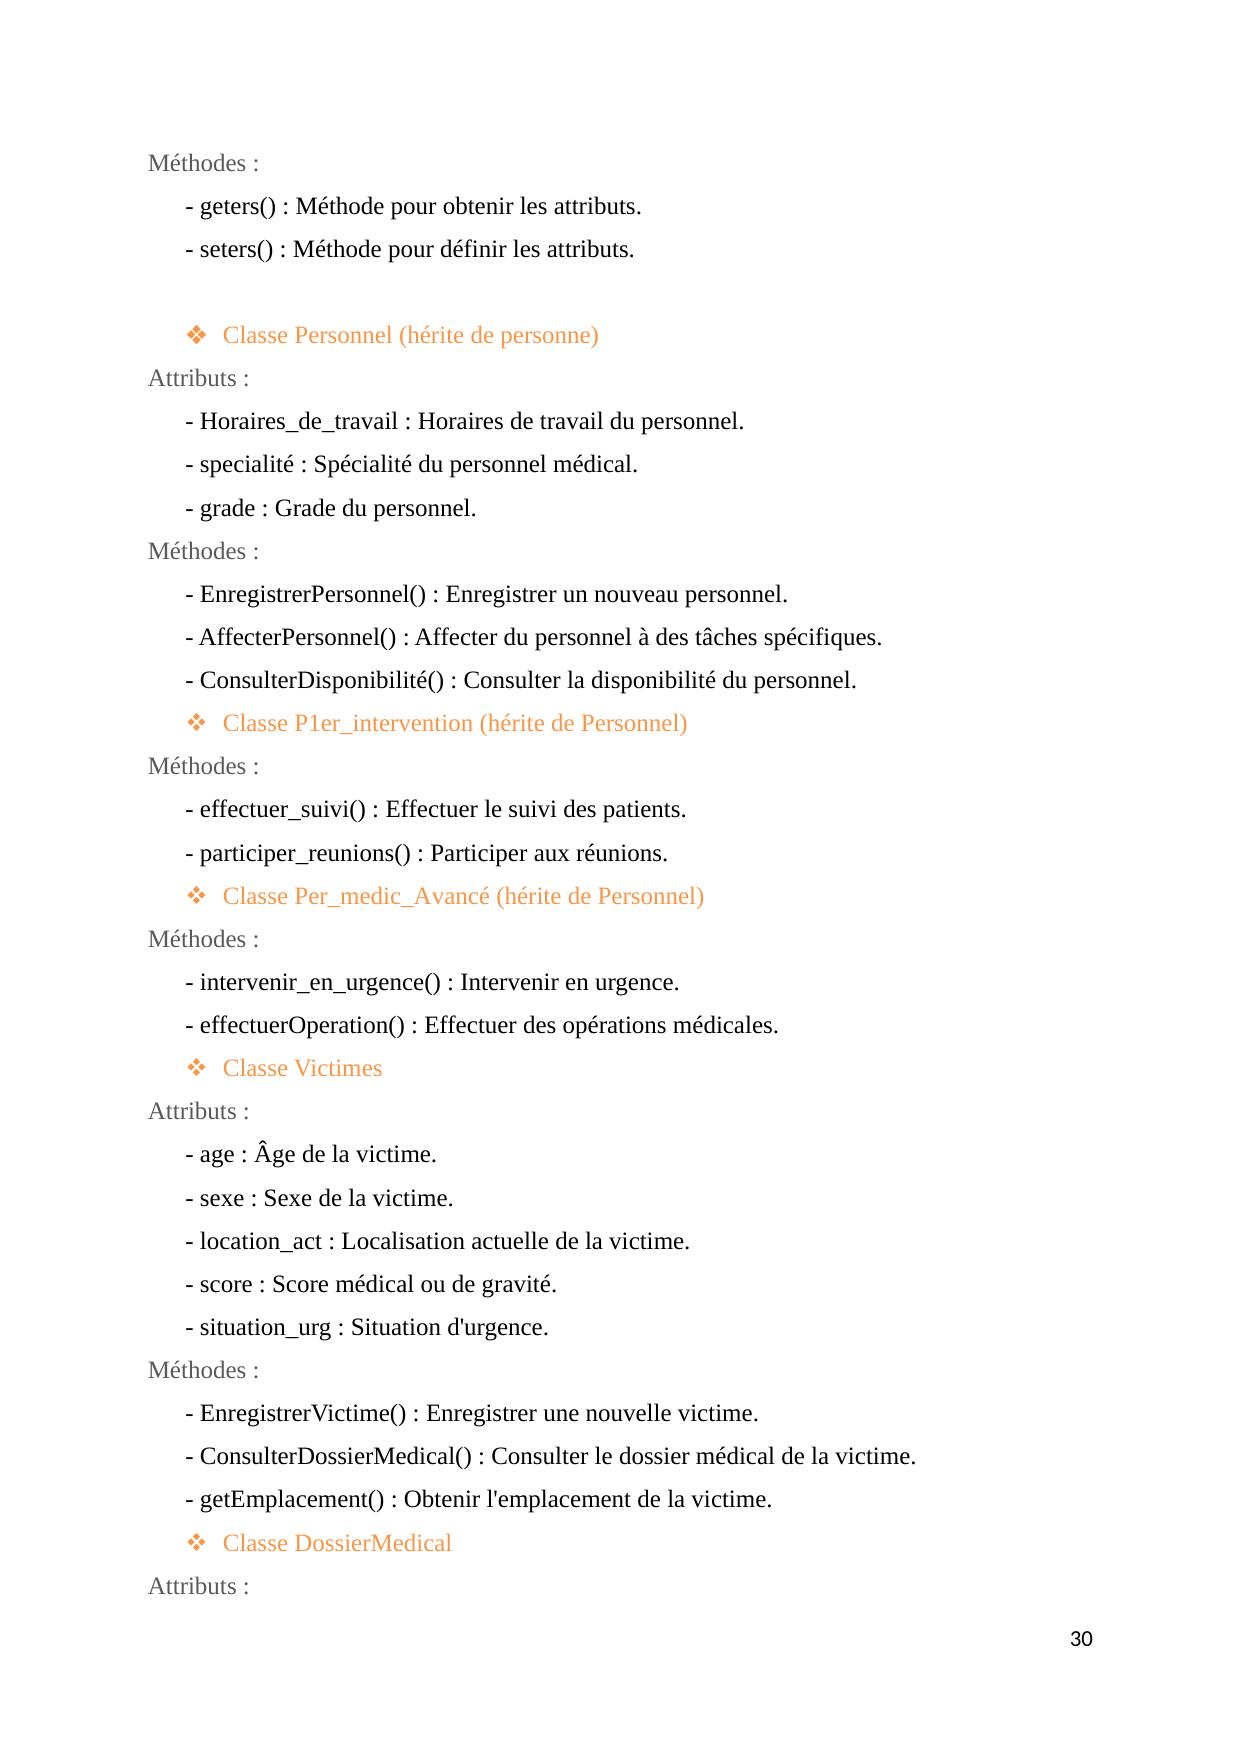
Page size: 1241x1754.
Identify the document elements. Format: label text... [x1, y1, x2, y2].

text Méthodes : [148, 1355, 1093, 1384]
text Méthodes : [148, 751, 1093, 780]
list Classe DossierMedical [185, 1528, 1093, 1556]
text - effectuer_suivi() : Effectuer le suivi des patients. [185, 794, 1093, 823]
text - age : Âge de la victime. [185, 1139, 1093, 1168]
text - Horaires_de_travail : Horaires de travail du personnel. [185, 406, 1093, 435]
text Attributs : [148, 1571, 1093, 1599]
text Attributs : [148, 1096, 1093, 1125]
text - ConsulterDossierMedical() : Consulter le dossier médical de la victime. [185, 1441, 1093, 1470]
text - situation_urg : Situation d'urgence. [185, 1312, 1093, 1341]
list Classe P1er_intervention (hérite de Personnel) [185, 708, 1093, 737]
list Classe Per_medic_Avancé (hérite de Personnel) [185, 881, 1093, 909]
text - geters() : Méthode pour obtenir les attributs. [185, 191, 1093, 219]
text - EnregistrerVictime() : Enregistrer une nouvelle victime. [185, 1398, 1093, 1427]
text - specialité : Spécialité du personnel médical. [185, 449, 1093, 478]
text Méthodes : [148, 536, 1093, 564]
text - intervenir_en_urgence() : Intervenir en urgence. [185, 967, 1093, 996]
text - EnregistrerPersonnel() : Enregistrer un nouveau personnel. [185, 579, 1093, 608]
text - location_act : Localisation actuelle de la victime. [185, 1226, 1093, 1254]
list Classe Victimes [185, 1053, 1093, 1082]
text - ConsulterDisponibilité() : Consulter la disponibilité du personnel. [185, 665, 1093, 694]
text - AffecterPersonnel() : Affecter du personnel à des tâches spécifiques. [185, 622, 1093, 651]
text - effectuerOperation() : Effectuer des opérations médicales. [185, 1010, 1093, 1039]
text Méthodes : [148, 924, 1093, 953]
list Classe Personnel (hérite de personne) [185, 320, 1093, 349]
text - getEmplacement() : Obtenir l'emplacement de la victime. [185, 1484, 1093, 1513]
text Méthodes : [148, 148, 1093, 176]
text Attributs : [148, 363, 1093, 392]
text - score : Score médical ou de gravité. [185, 1269, 1093, 1298]
text - grade : Grade du personnel. [185, 493, 1093, 521]
text - seters() : Méthode pour définir les attributs. [185, 234, 1093, 263]
text - participer_reunions() : Participer aux réunions. [185, 838, 1093, 866]
text - sexe : Sexe de la victime. [185, 1183, 1093, 1211]
